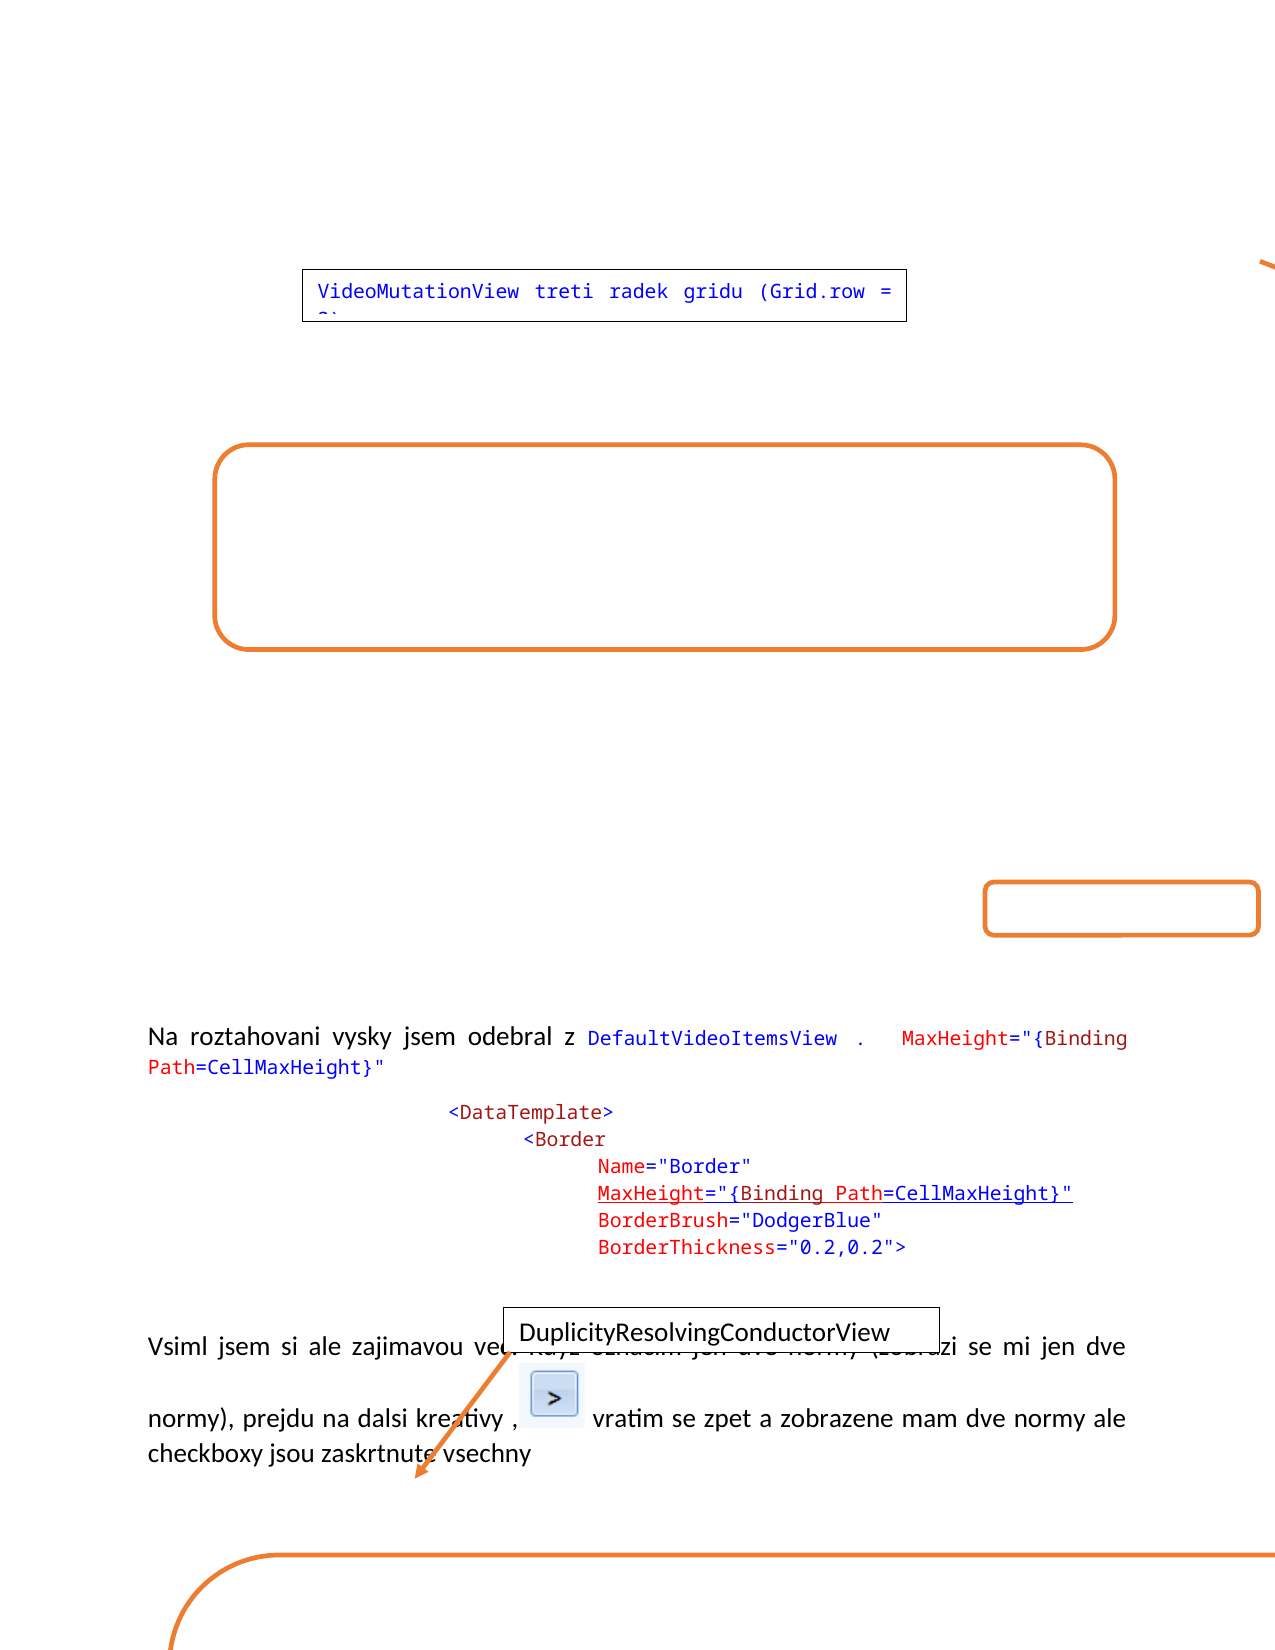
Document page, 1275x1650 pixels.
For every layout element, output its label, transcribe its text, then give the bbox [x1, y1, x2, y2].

text Vsiml jsem si ale zajimavou vec. Kdyz oznacim jen dve normy (zobrazi se mi jen dve normy), prejdu na dalsi kreativy , vratim se zpet a zobrazene mam dve normy ale checkboxy jsou zaskrtnute vsechny [426, 1329, 1127, 1469]
text BorderBrush="DodgerBlue" [148, 1206, 1127, 1233]
text <DataTemplate> [148, 1098, 1127, 1125]
text Name="Border" [148, 1152, 1127, 1179]
text Vsiml jsem si ale zajimavou vec. Kdyz oznacim jen dve normy (zobrazi se mi jen dve normy), prejdu na dalsi kreativy , vratim se zpet a zobrazene mam dve normy ale checkboxy jsou zaskrtnute vsechny [148, 1329, 504, 1469]
text BorderThickness="0.2,0.2"> [148, 1233, 1127, 1260]
text Na roztahovani vysky jsem odebral z DefaultVideoItemsView . MaxHeight="{Binding Path=CellMaxHeight}" [148, 1019, 1127, 1080]
text <Border [148, 1125, 1127, 1152]
text MaxHeight="{Binding Path=CellMaxHeight}" [148, 1179, 1127, 1206]
